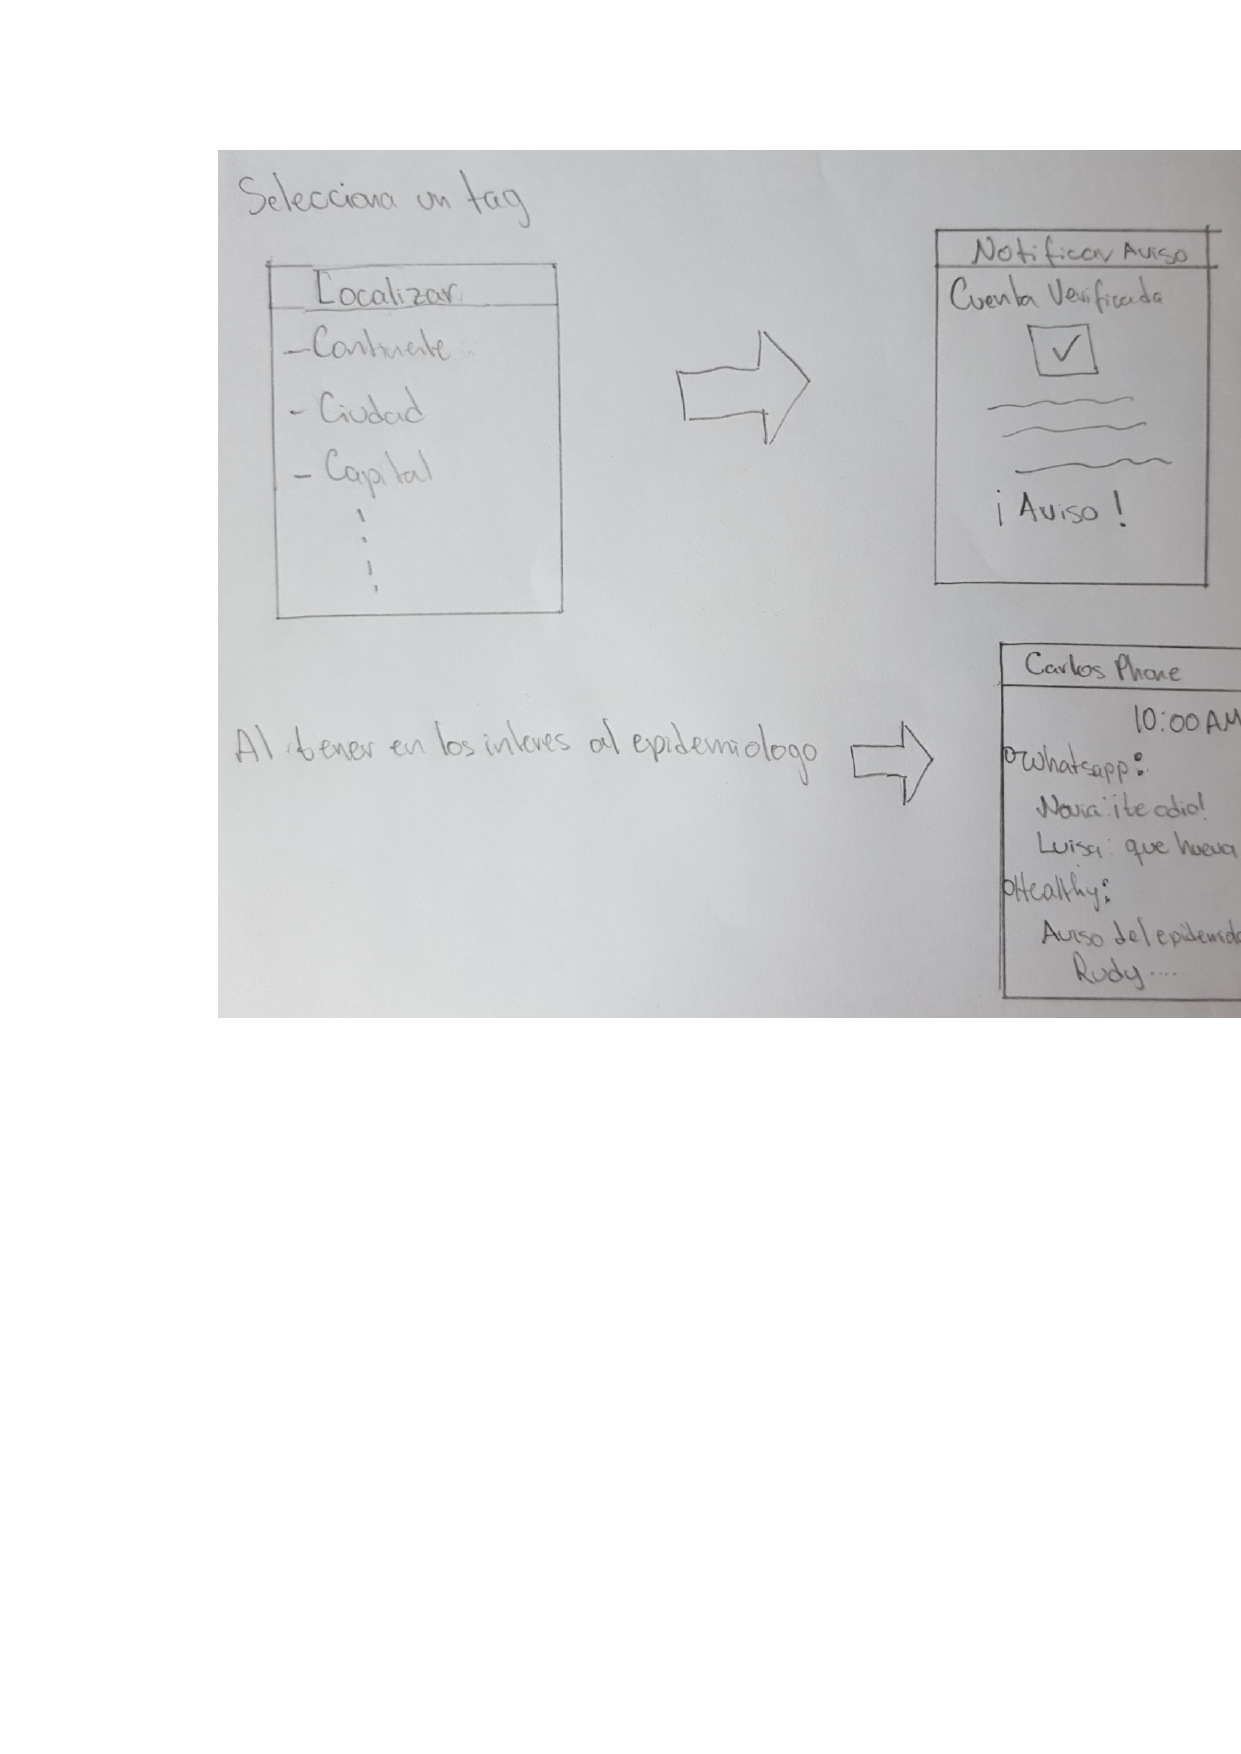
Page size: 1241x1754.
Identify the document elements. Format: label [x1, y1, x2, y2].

picture [218, 151, 1241, 1017]
